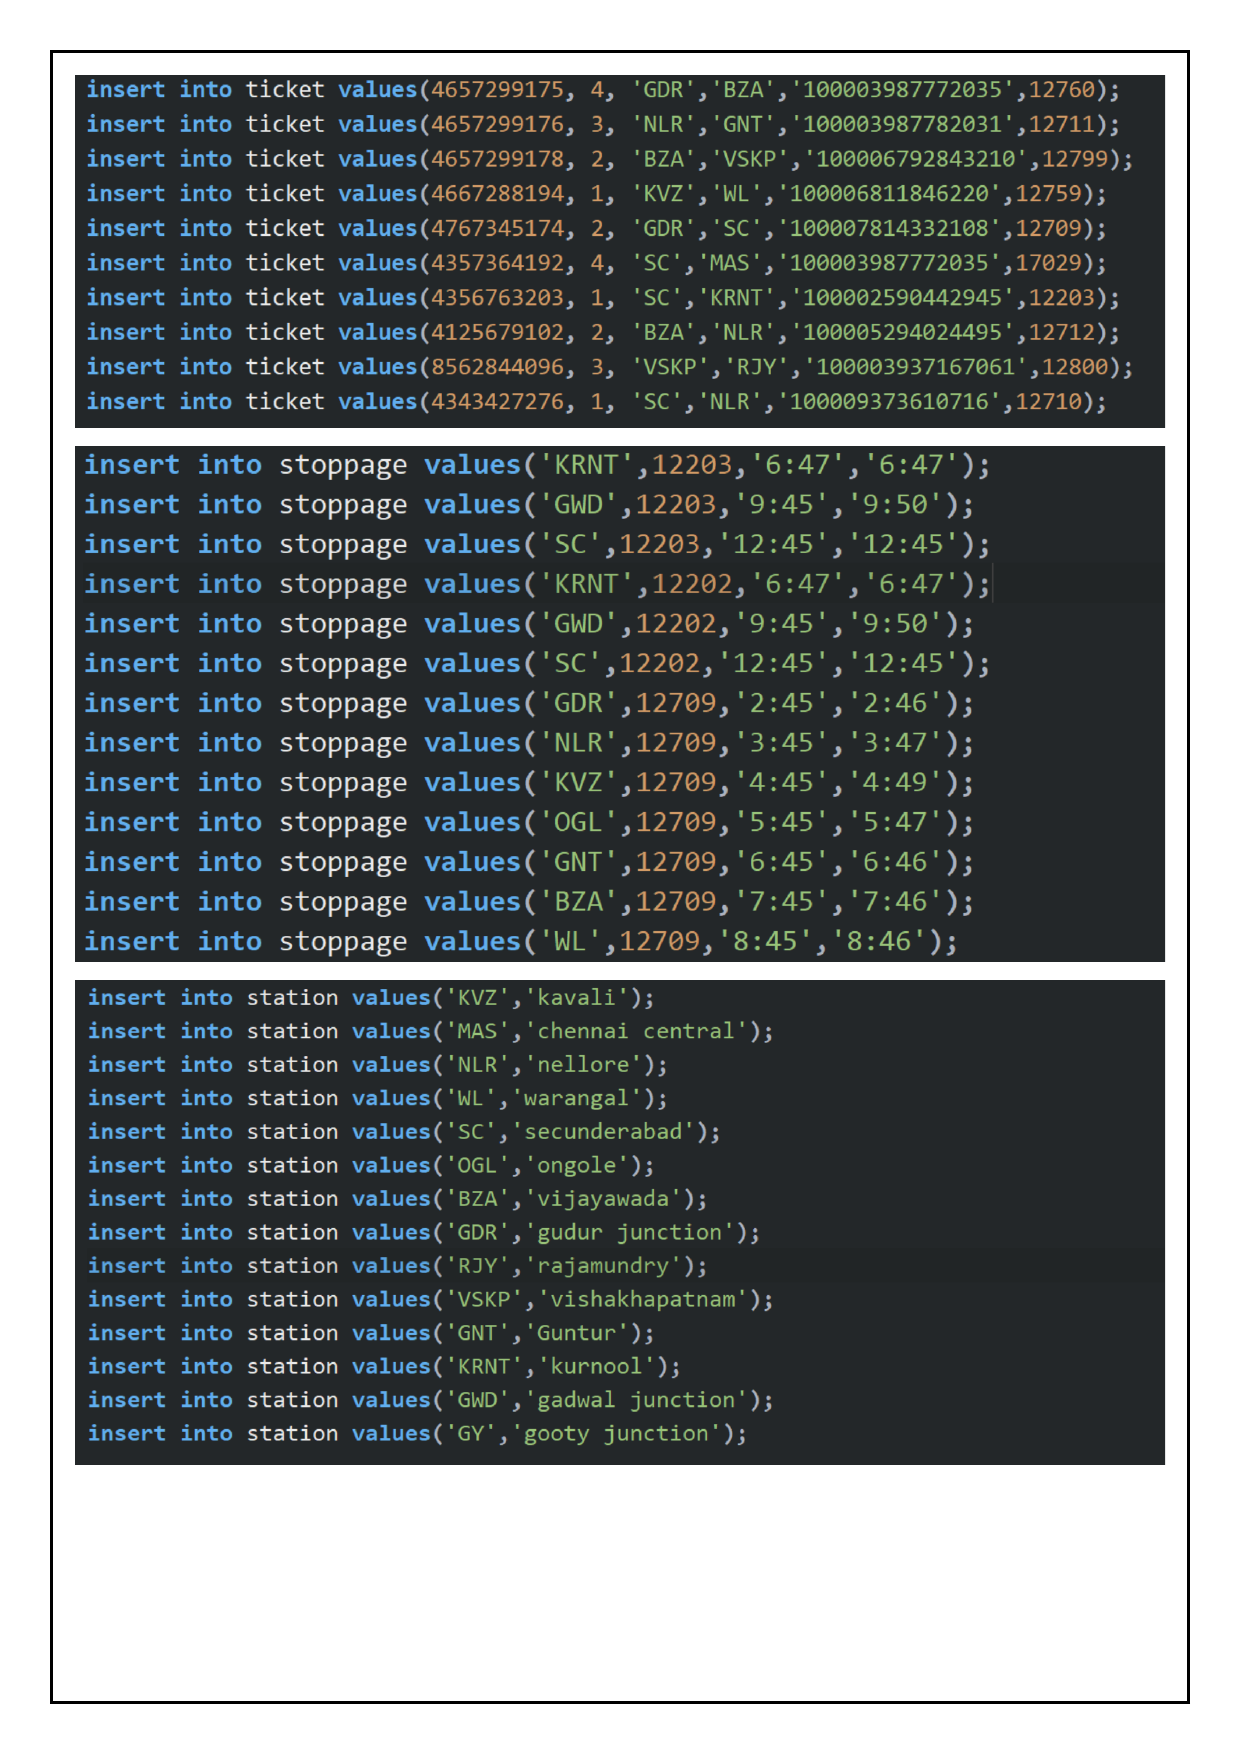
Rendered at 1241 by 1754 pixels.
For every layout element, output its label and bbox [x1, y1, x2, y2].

picture [75, 75, 1166, 428]
picture [75, 446, 1166, 962]
picture [75, 980, 1166, 1465]
